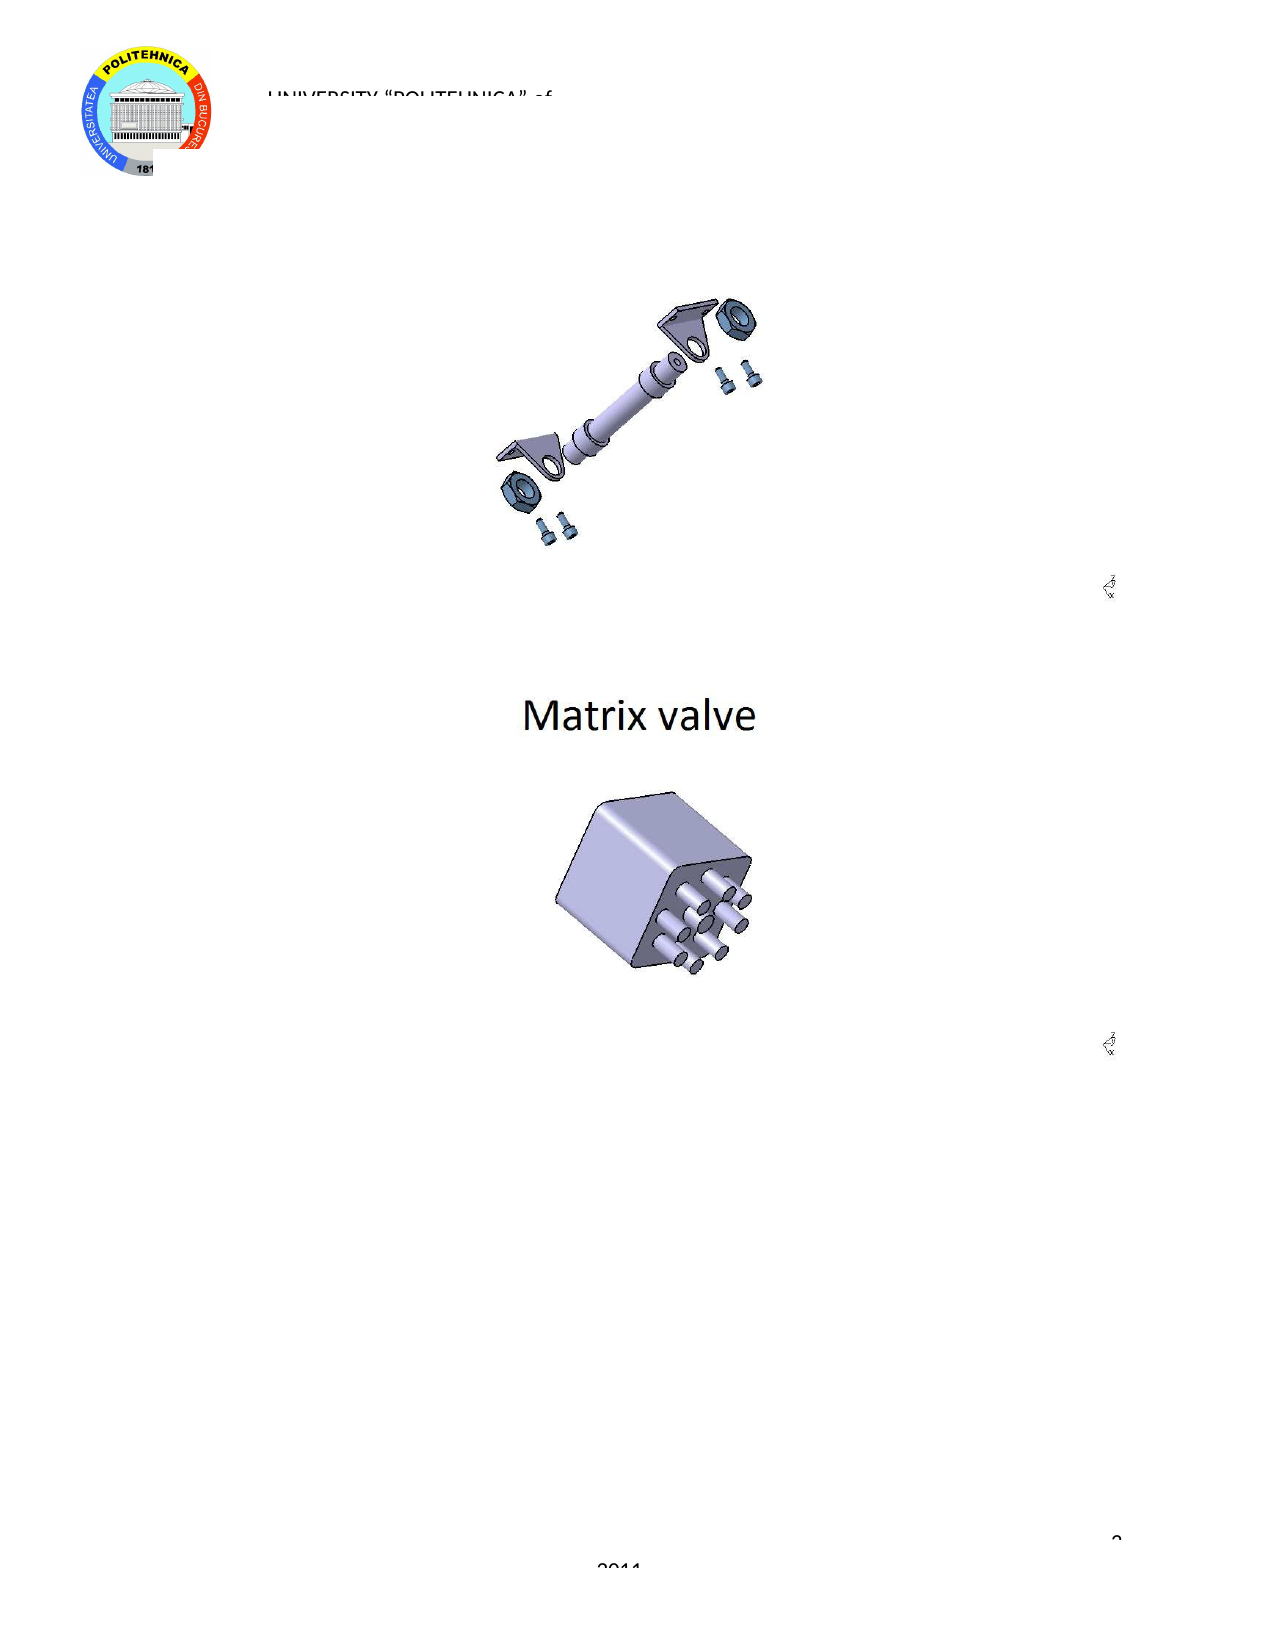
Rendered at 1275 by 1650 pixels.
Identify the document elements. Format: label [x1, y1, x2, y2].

picture [81, 46, 1126, 1063]
